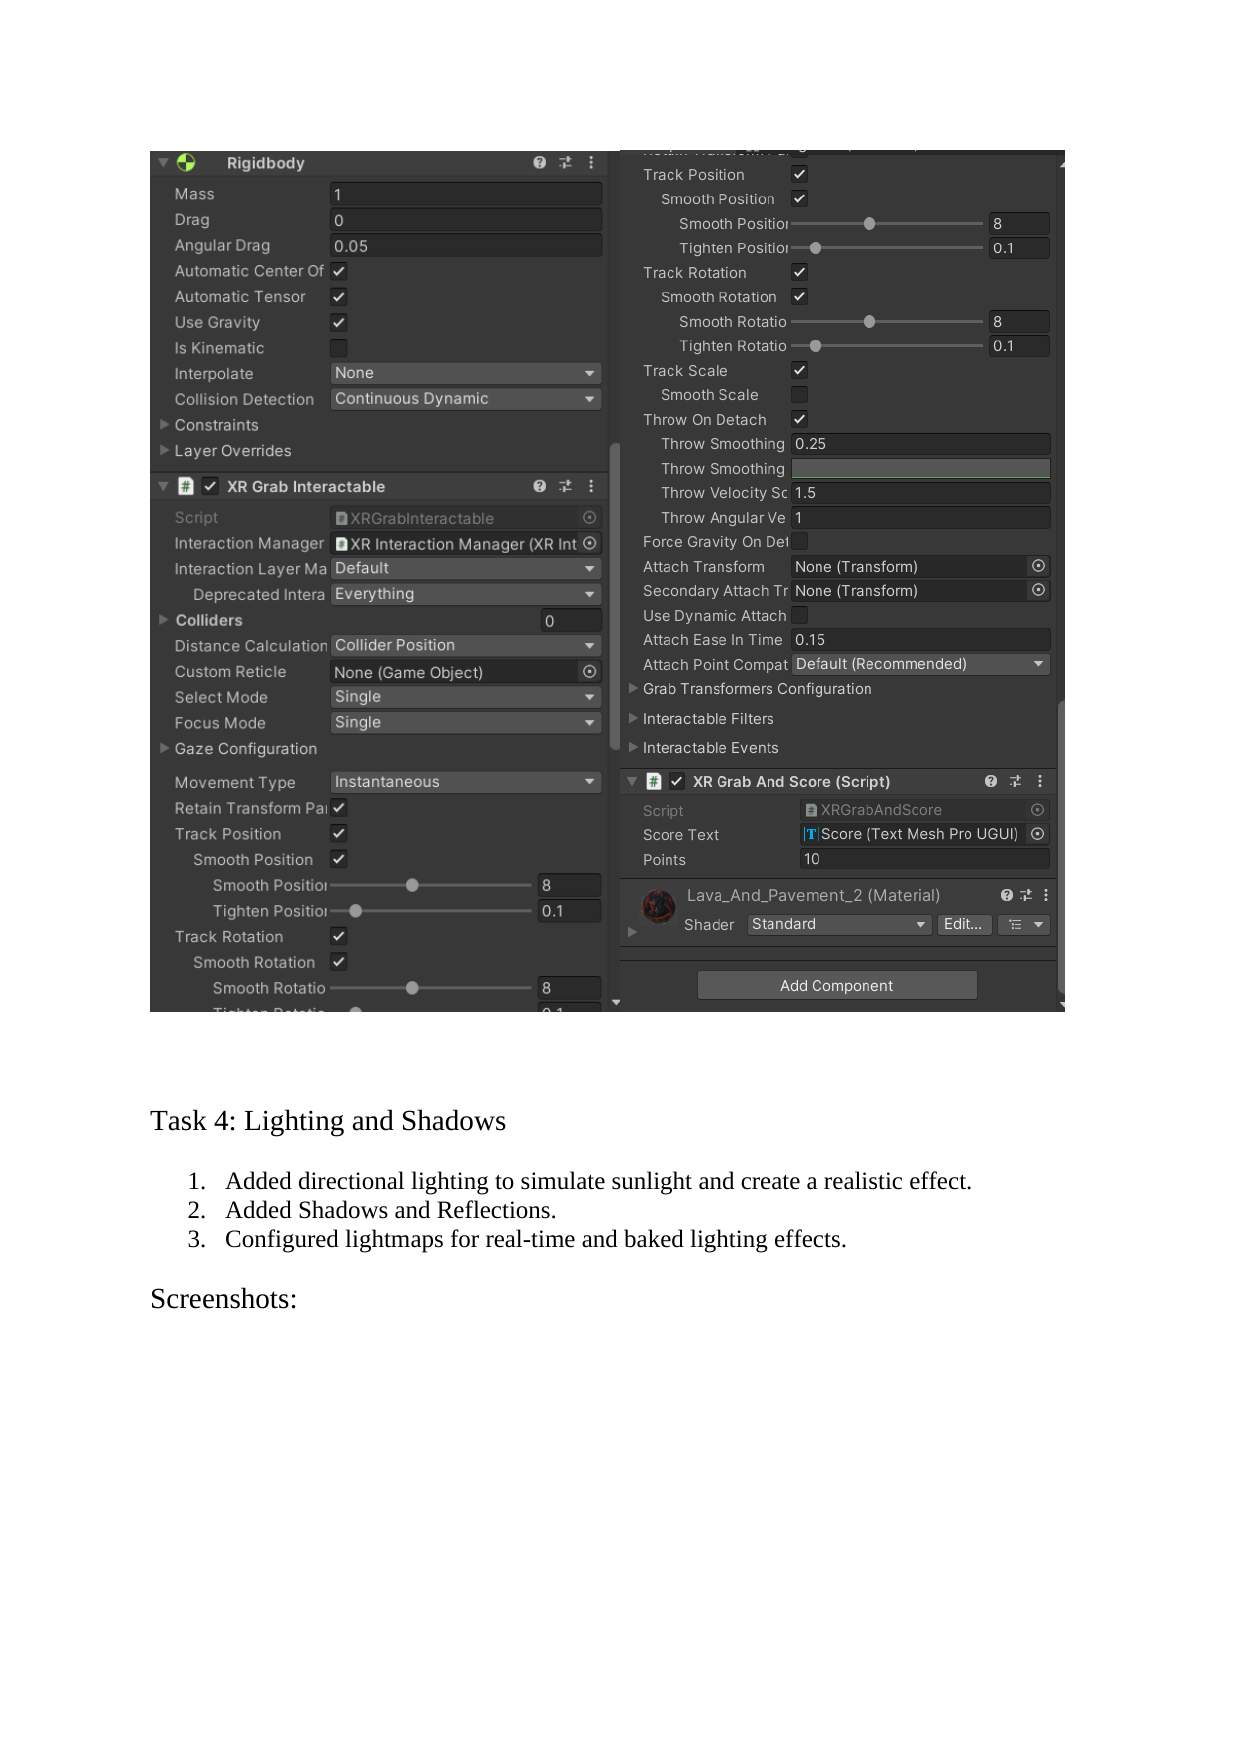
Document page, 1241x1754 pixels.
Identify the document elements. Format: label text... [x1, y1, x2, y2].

list Configured lightmaps for real-time and baked lighting effects. [187, 1224, 1090, 1252]
list Added Shadows and Reflections. [187, 1195, 1090, 1224]
text Task 4: Lighting and Shadows [150, 1103, 1090, 1137]
text Screenshots: [150, 1282, 1090, 1315]
list Added directional lighting to simulate sunlight and create a realistic effect. [187, 1166, 1090, 1195]
picture [150, 150, 1065, 1012]
